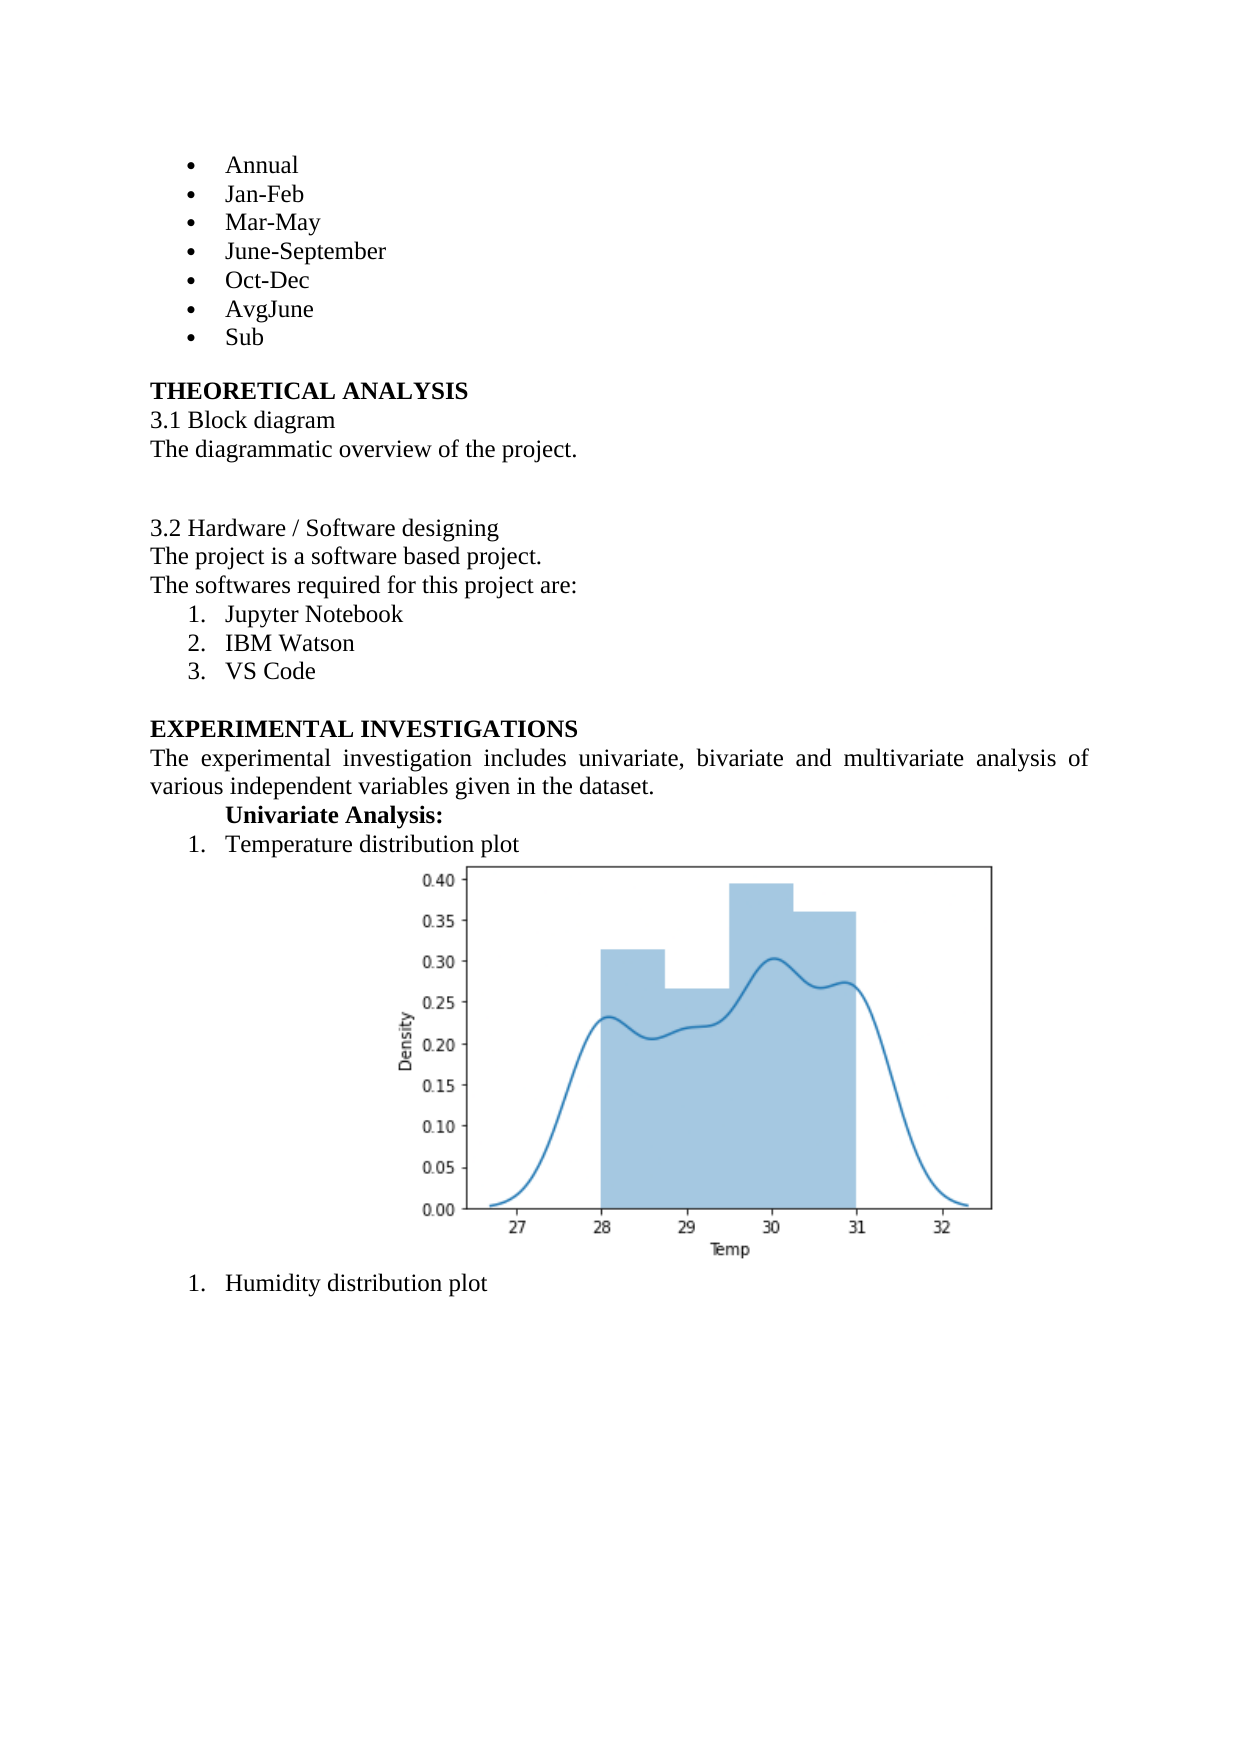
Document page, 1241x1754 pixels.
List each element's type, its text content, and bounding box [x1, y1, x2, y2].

text 3.1 Block diagram [150, 405, 1090, 434]
list June-September [187, 236, 1090, 265]
list Oct-Dec [187, 265, 1090, 294]
text The experimental investigation includes univariate, bivariate and multivariate analysis of various independent variables given in the dataset. [150, 743, 1090, 800]
list Jupyter Notebook [187, 599, 1090, 628]
list IBM Watson [187, 628, 1090, 656]
text The project is a software based project. [150, 541, 1090, 570]
text Univariate Analysis: [225, 800, 1090, 829]
list Jan-Feb [187, 179, 1090, 207]
list Humidity distribution plot [187, 1268, 1090, 1296]
list AvgJune [187, 294, 1090, 322]
list VS Code [187, 656, 1090, 685]
picture [388, 857, 1002, 1268]
list Sub [187, 322, 1090, 351]
text The softwares required for this project are: [150, 570, 1090, 599]
text 3.2 Hardware / Software designing [150, 513, 1090, 541]
list Temperature distribution plot [187, 829, 1090, 858]
text THEORETICAL ANALYSIS [150, 376, 1090, 405]
text The diagrammatic overview of the project. [150, 434, 1090, 462]
list Mar-May [187, 207, 1090, 236]
text EXPERIMENTAL INVESTIGATIONS [150, 714, 1090, 743]
list Annual [187, 150, 1090, 179]
